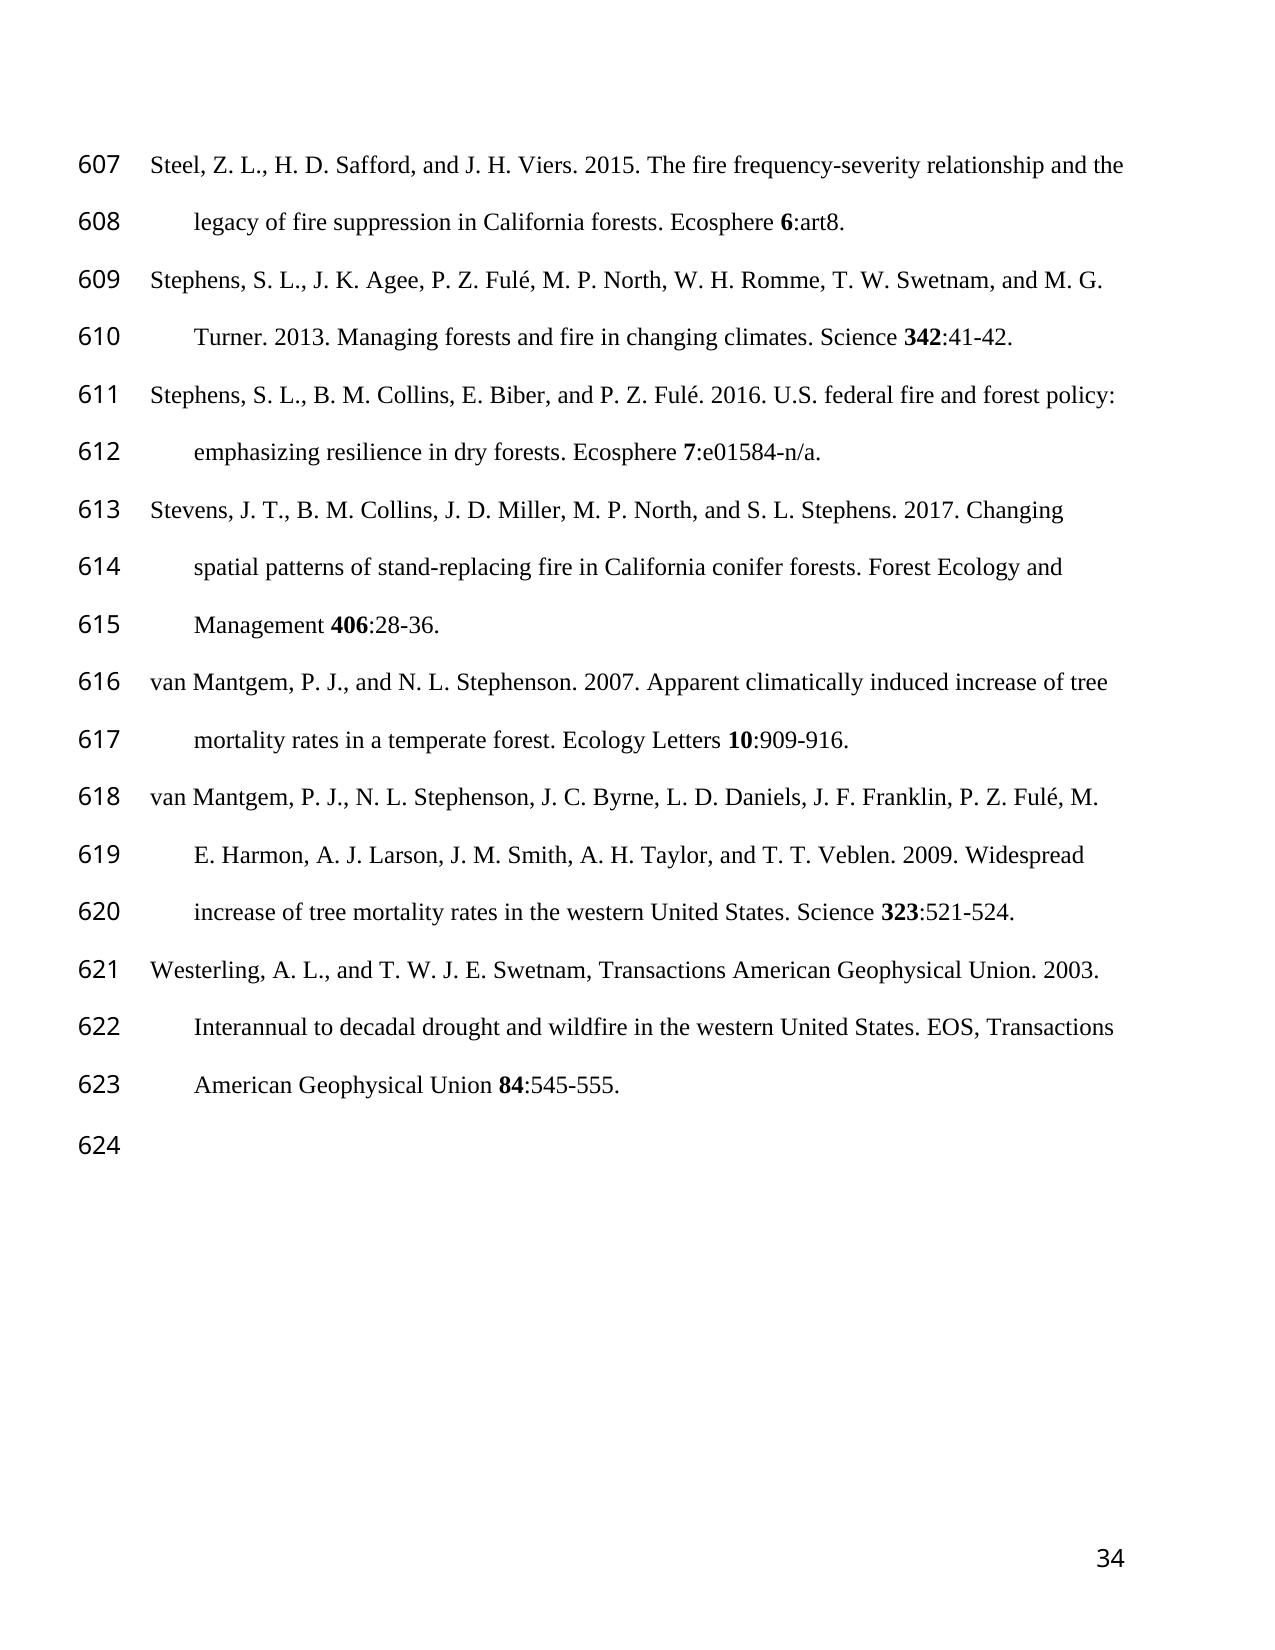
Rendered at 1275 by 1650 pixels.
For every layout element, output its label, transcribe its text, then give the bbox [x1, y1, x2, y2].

text van Mantgem, P. J., N. L. Stephenson, J. C. Byrne, L. D. Daniels, J. F. Franklin, P. Z. Fulé, M. E. Harmon, A. J. Larson, J. M. Smith, A. H. Taylor, and T. T. Veblen. 2009. Widespread increase of tree mortality rates in the western United States. Science 323:521-524. [150, 782, 1125, 926]
text Westerling, A. L., and T. W. J. E. Swetnam, Transactions American Geophysical Union. 2003. Interannual to decadal drought and wildfire in the western United States. EOS, Transactions American Geophysical Union 84:545-555. [150, 955, 1125, 1099]
text Steel, Z. L., H. D. Safford, and J. H. Viers. 2015. The fire frequency-severity relationship and the legacy of fire suppression in California forests. Ecosphere 6:art8. [150, 150, 1125, 236]
text Stevens, J. T., B. M. Collins, J. D. Miller, M. P. North, and S. L. Stephens. 2017. Changing spatial patterns of stand-replacing fire in California conifer forests. Forest Ecology and Management 406:28-36. [150, 495, 1125, 639]
text Stephens, S. L., J. K. Agee, P. Z. Fulé, M. P. North, W. H. Romme, T. W. Swetnam, and M. G. Turner. 2013. Managing forests and fire in changing climates. Science 342:41-42. [150, 265, 1125, 351]
text Stephens, S. L., B. M. Collins, E. Biber, and P. Z. Fulé. 2016. U.S. federal fire and forest policy: emphasizing resilience in dry forests. Ecosphere 7:e01584-n/a. [150, 380, 1125, 466]
text van Mantgem, P. J., and N. L. Stephenson. 2007. Apparent climatically induced increase of tree mortality rates in a temperate forest. Ecology Letters 10:909-916. [150, 667, 1125, 754]
